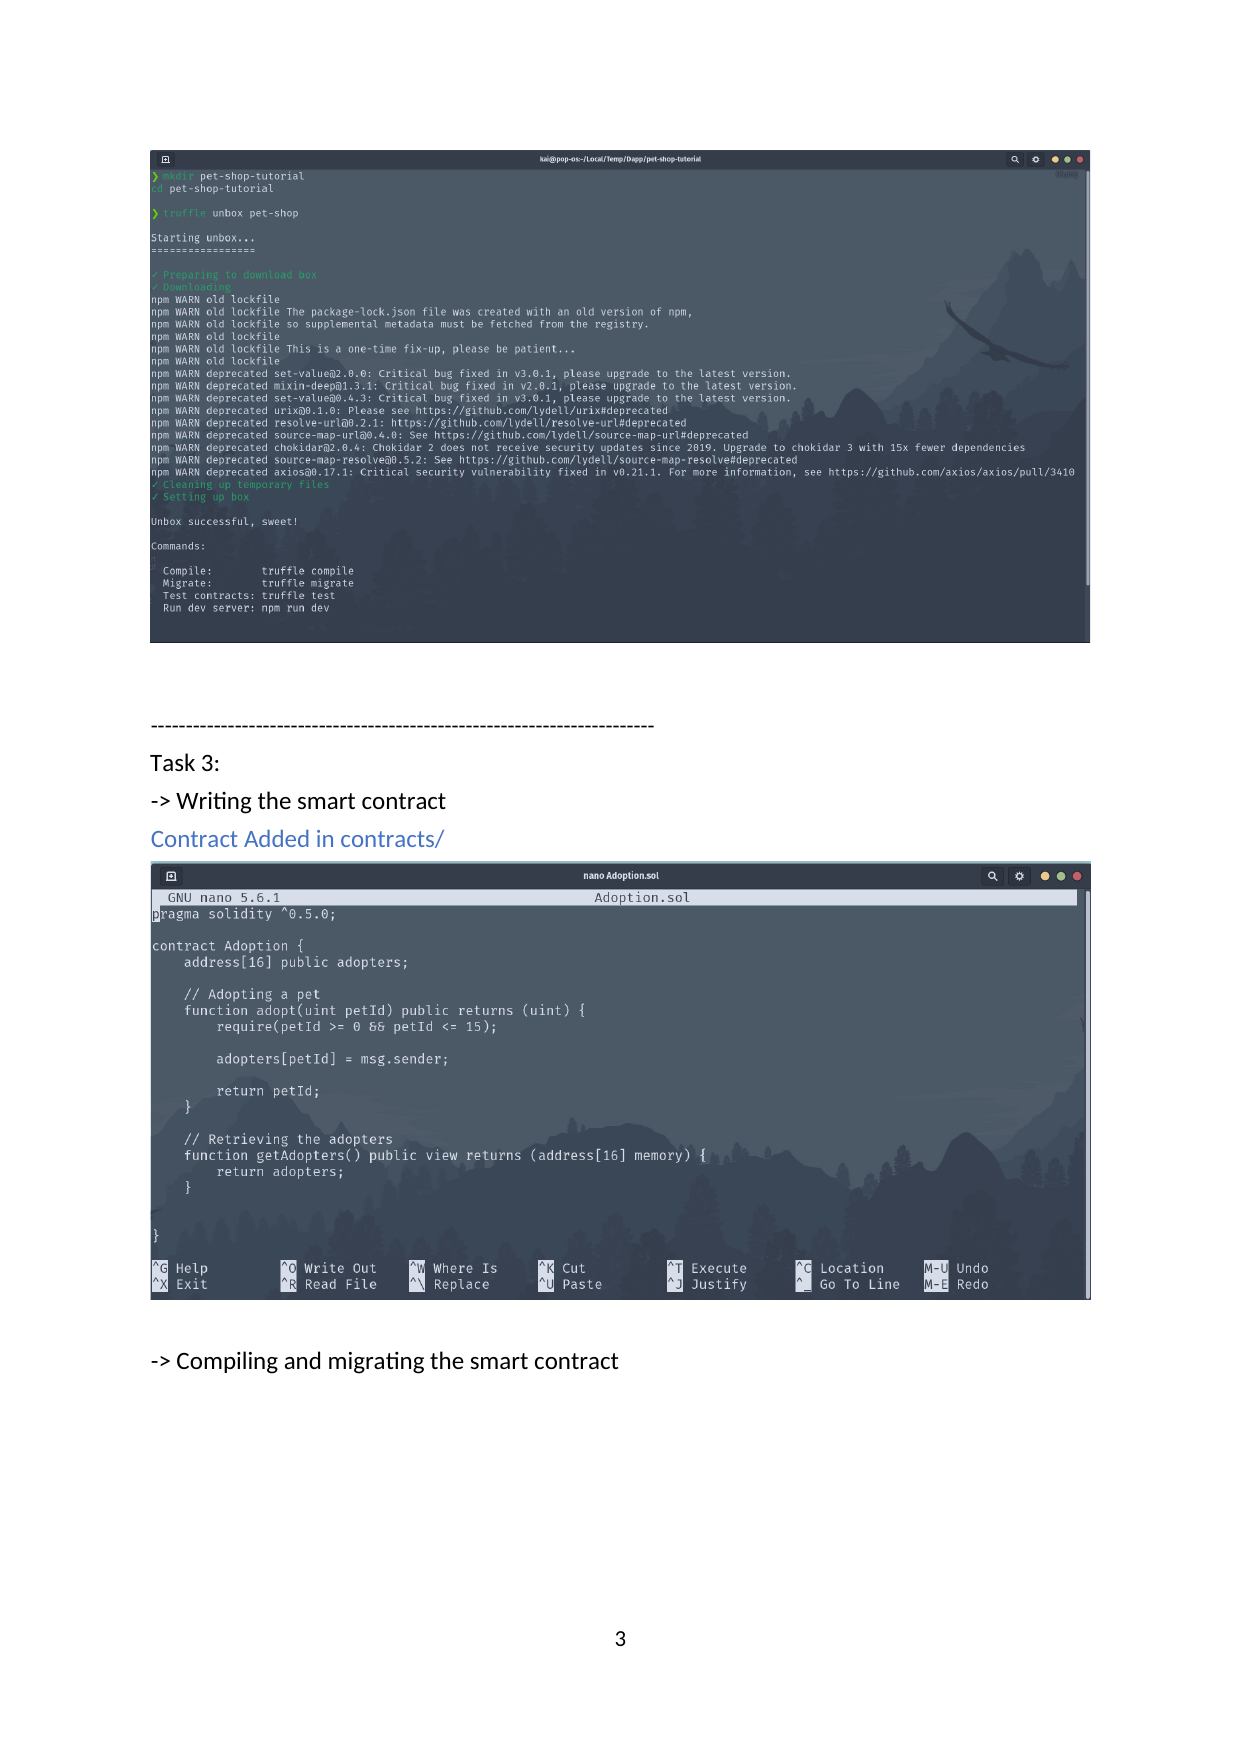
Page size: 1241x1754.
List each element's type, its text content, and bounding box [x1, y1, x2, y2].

text -> Writing the smart contract [151, 785, 1090, 816]
text Task 3: [150, 747, 1090, 777]
picture [150, 150, 1091, 643]
text -> Compiling and migrating the smart contract [151, 1346, 1090, 1376]
text ------------------------------------------------------------------------ [151, 711, 1090, 739]
picture [150, 861, 1091, 1300]
text Contract Added in contracts/ [151, 823, 1090, 854]
